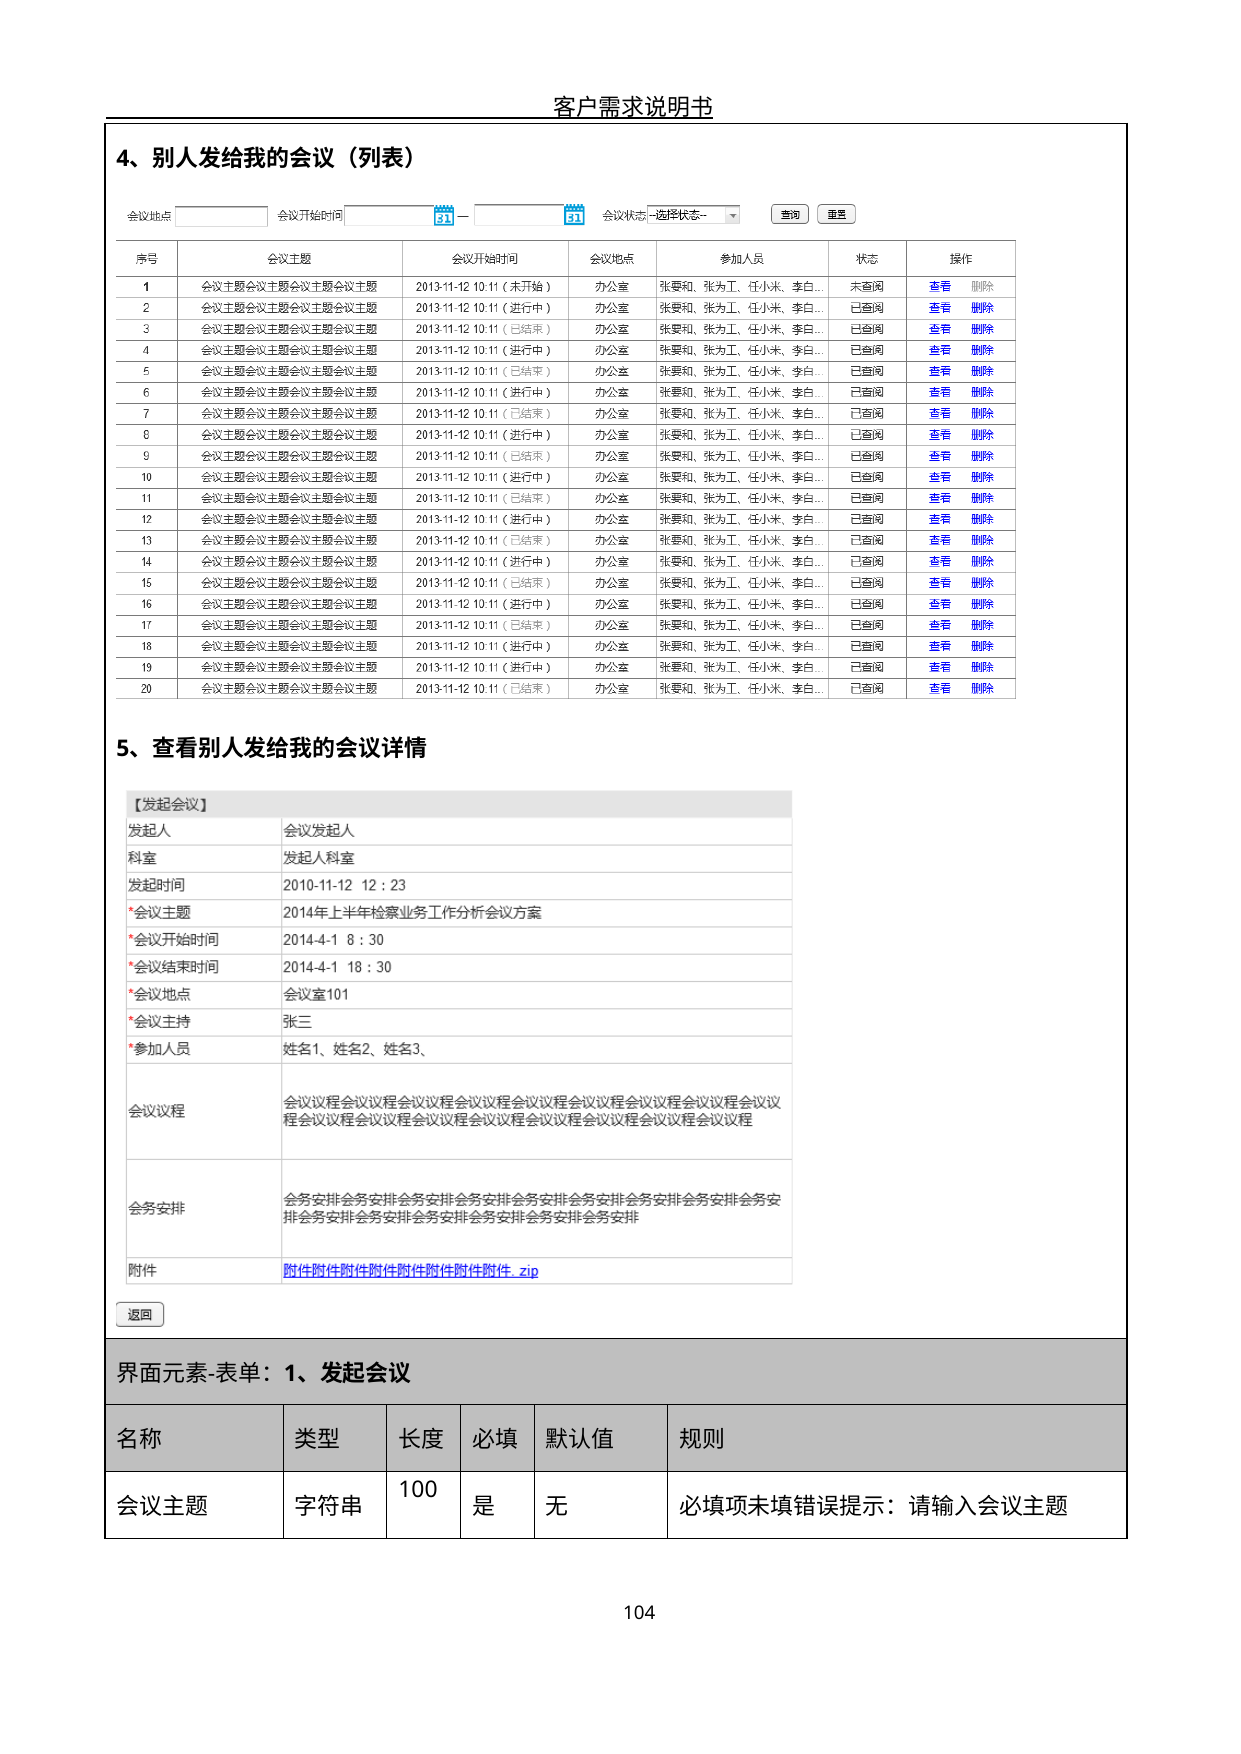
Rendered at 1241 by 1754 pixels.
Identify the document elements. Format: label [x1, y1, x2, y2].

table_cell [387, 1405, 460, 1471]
picture [436, 213, 452, 223]
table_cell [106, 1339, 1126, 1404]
picture [567, 212, 582, 222]
picture [116, 204, 1016, 699]
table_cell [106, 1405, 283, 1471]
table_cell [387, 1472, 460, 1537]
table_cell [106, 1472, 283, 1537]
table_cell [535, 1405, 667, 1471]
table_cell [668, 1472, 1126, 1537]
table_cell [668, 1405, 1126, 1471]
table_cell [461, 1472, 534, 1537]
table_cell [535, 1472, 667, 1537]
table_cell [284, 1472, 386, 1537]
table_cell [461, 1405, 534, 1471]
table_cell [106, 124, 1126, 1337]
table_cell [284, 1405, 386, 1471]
picture [116, 790, 793, 1327]
